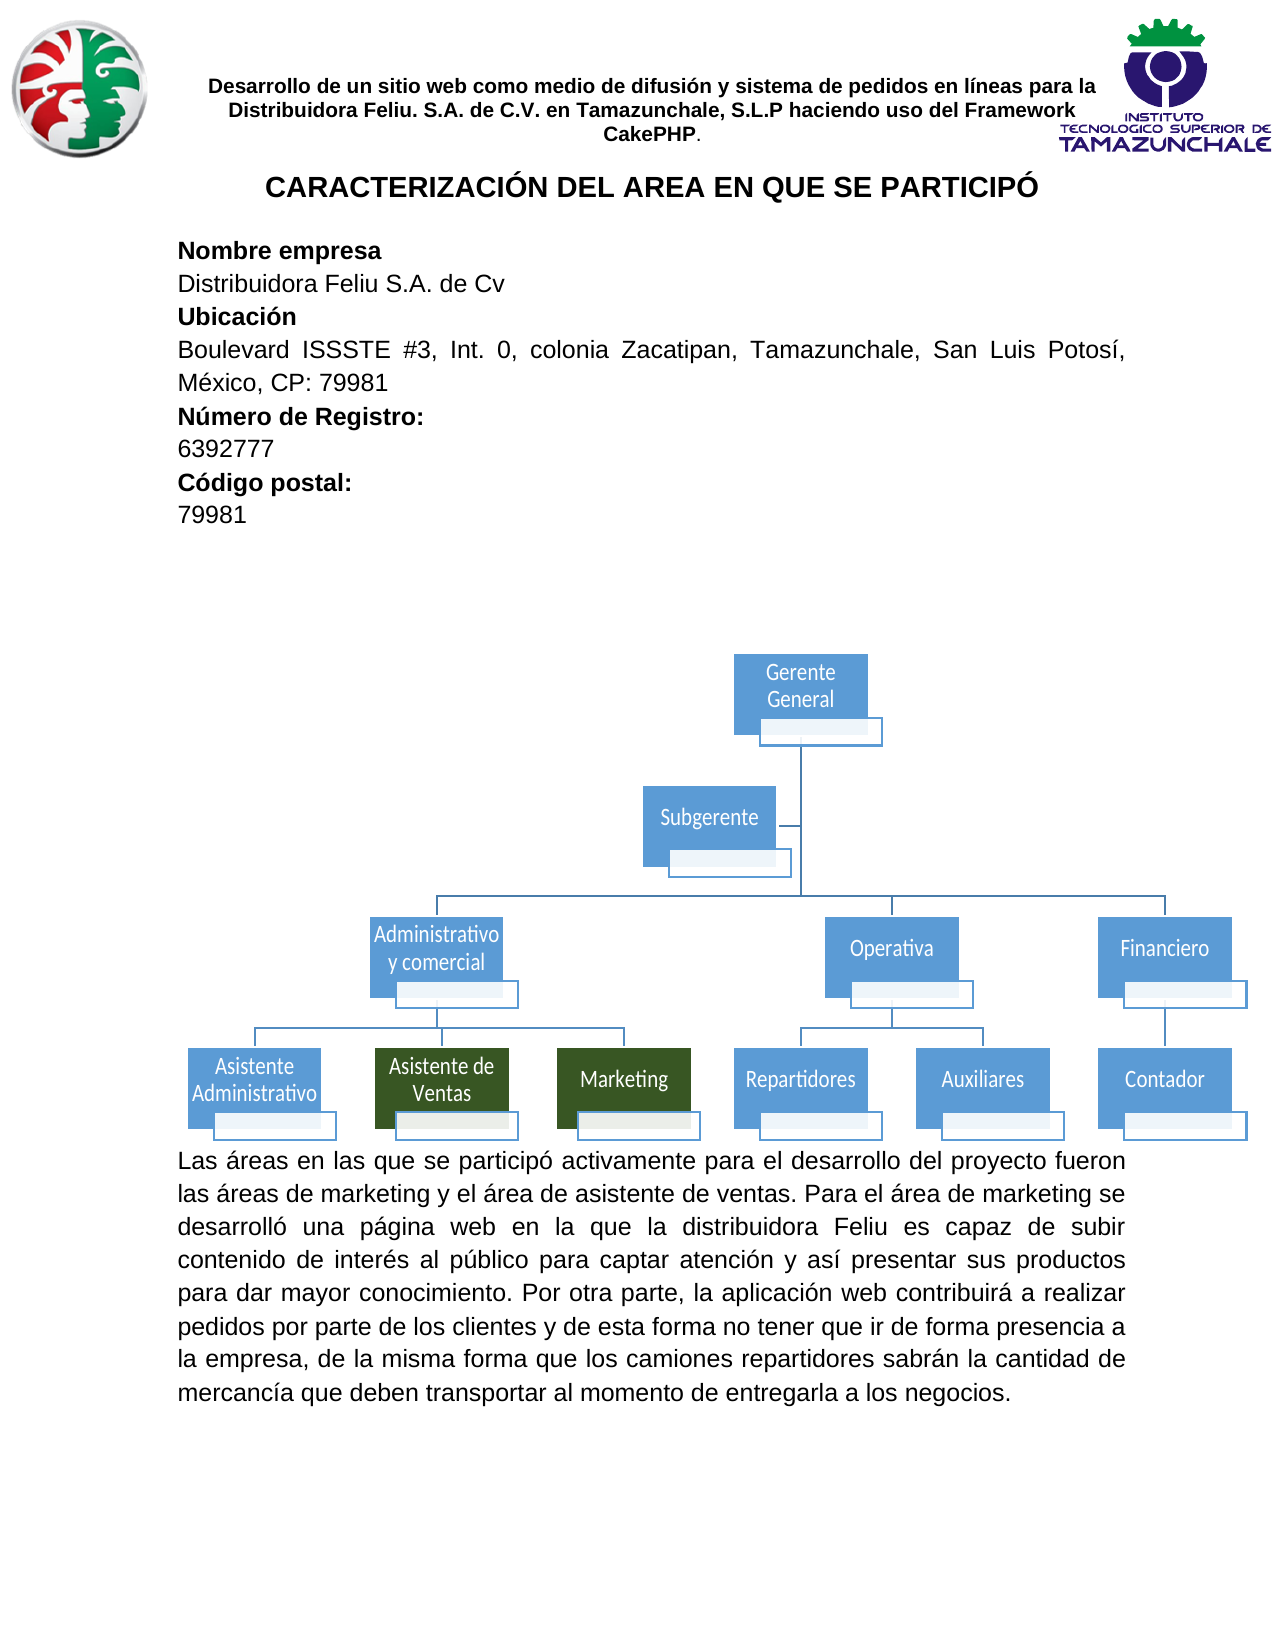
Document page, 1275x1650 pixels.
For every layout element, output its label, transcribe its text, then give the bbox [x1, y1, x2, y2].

text Ubicación [177, 302, 1127, 331]
text Nombre empresa [177, 236, 1127, 265]
text Código postal: [177, 467, 1127, 496]
subtitle CARACTERIZACIÓN DEL AREA EN QUE SE PARTICIPÓ [177, 170, 1127, 203]
text Boulevard ISSSTE #3, Int. 0, colonia Zacatipan, Tamazunchale, San Luis Potosí, México, CP: 79981 [177, 335, 1127, 397]
text 6392777 [177, 434, 1127, 463]
text 79981 [177, 501, 1127, 529]
text Distribuidora Feliu S.A. de Cv [177, 269, 1127, 298]
picture [7, 16, 152, 163]
text Las áreas en las que se participó activamente para el desarrollo del proyecto fueron las áreas de marketing y el área de asistente de ventas. Para el área de marketing se desarrolló una página web en la que la distribuidora Feliu es capaz de subir contenido de interés al público para captar atención y así presentar sus productos para dar mayor conocimiento. Por otra parte, la aplicación web contribuirá a realizar pedidos por parte de los clientes y de esta forma no tener que ir de forma presencia a la empresa, de la misma forma que los camiones repartidores sabrán la cantidad de mercancía que deben transportar al momento de entregarla a los negocios. [177, 1146, 1127, 1406]
text Número de Registro: [177, 401, 1127, 430]
